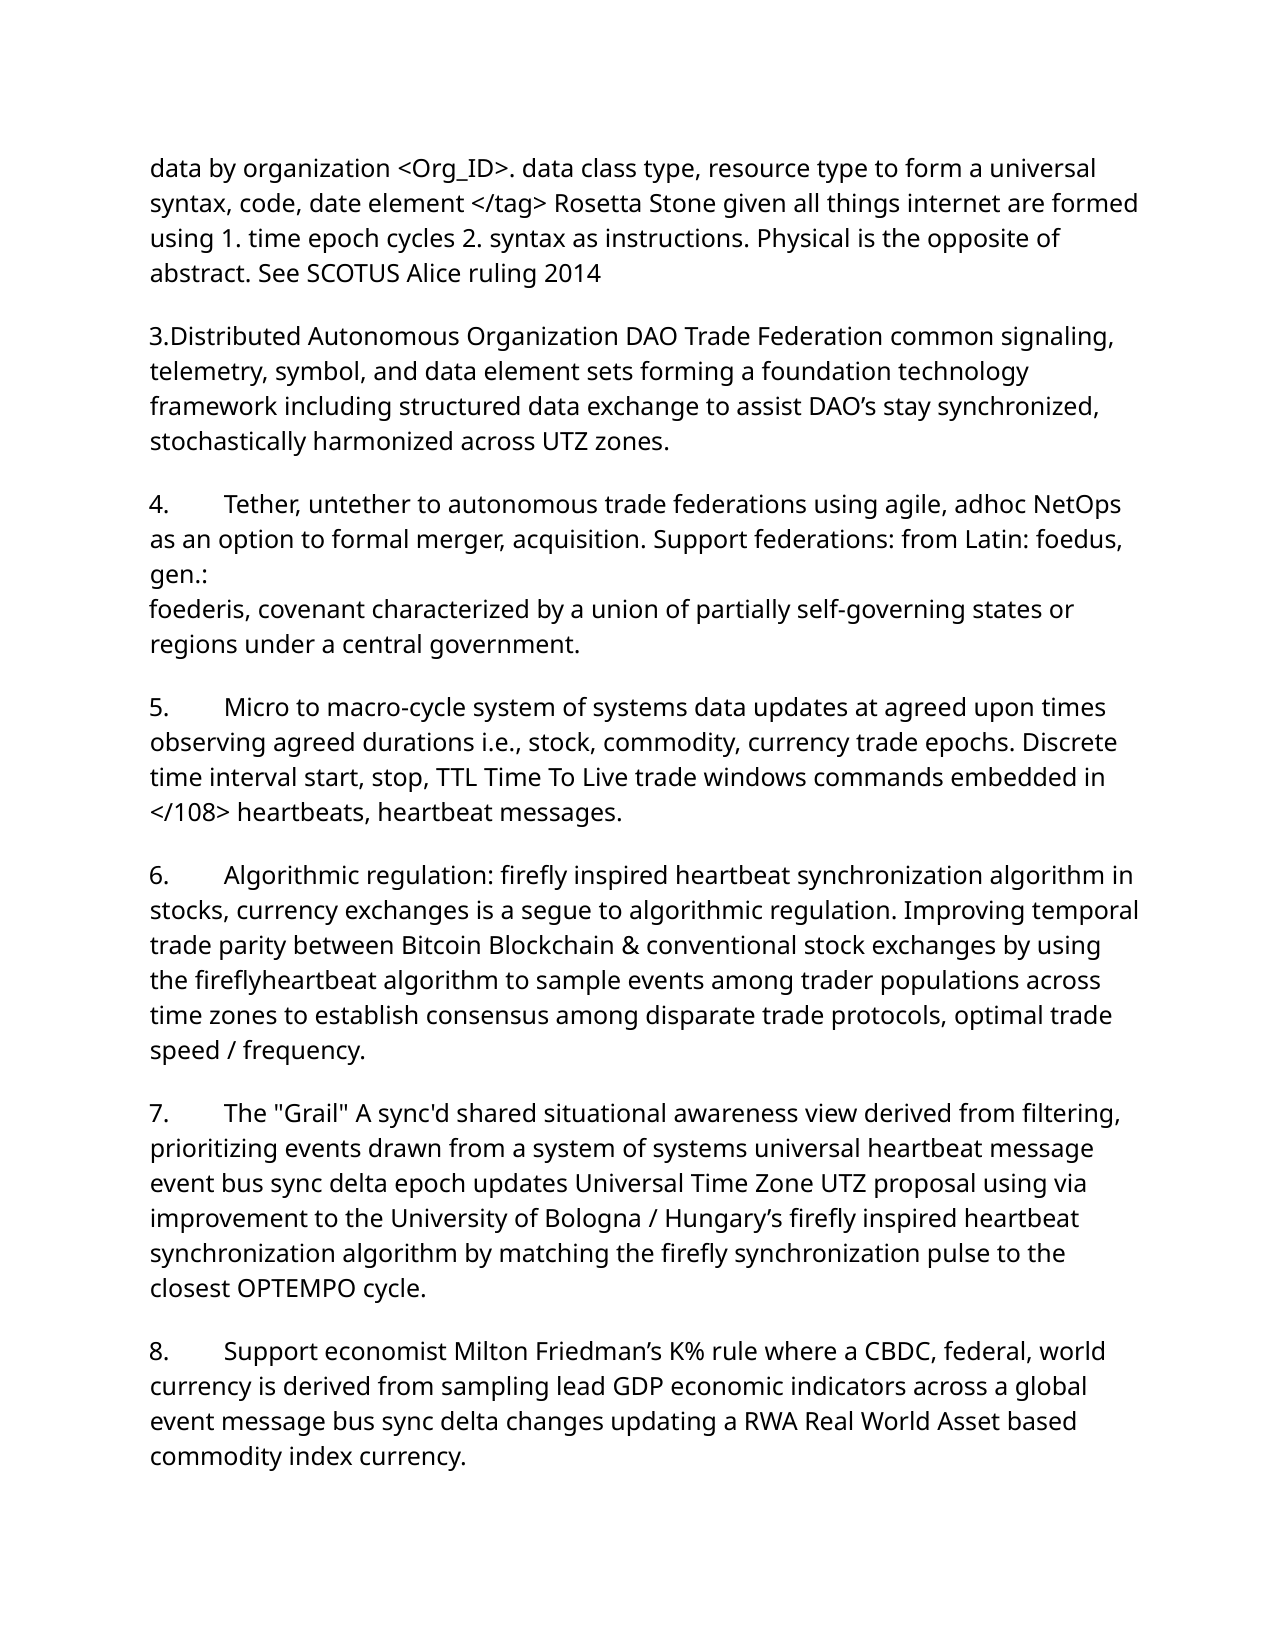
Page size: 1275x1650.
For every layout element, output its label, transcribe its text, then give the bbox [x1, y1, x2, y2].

list The "Grail" A sync'd shared situational awareness view derived from filtering, prioritizing events drawn from a system of systems universal heartbeat message event bus sync delta epoch updates Universal Time Zone UTZ proposal using via improvement to the University of Bologna / Hungary’s firefly inspired heartbeat synchronization algorithm by matching the firefly synchronization pulse to the closest OPTEMPO cycle. [148, 1096, 1141, 1305]
text 3.Distributed Autonomous Organization DAO Trade Federation common signaling, telemetry, symbol, and data element sets forming a foundation technology framework including structured data exchange to assist DAO’s stay synchronized, stochastically harmonized across UTZ zones. [148, 319, 1141, 458]
text foederis, covenant characterized by a union of partially self-governing states or regions under a central government. [148, 592, 1141, 661]
list Tether, untether to autonomous trade federations using agile, adhoc NetOps as an option to formal merger, acquisition. Support federations: from Latin: foedus, gen.: [148, 487, 1141, 591]
list Algorithmic regulation: firefly inspired heartbeat synchronization algorithm in stocks, currency exchanges is a segue to algorithmic regulation. Improving temporal trade parity between Bitcoin Blockchain & conventional stock exchanges by using the fireflyheartbeat algorithm to sample events among trader populations across time zones to establish consensus among disparate trade protocols, optimal trade speed / frequency. [148, 858, 1141, 1067]
list Support economist Milton Friedman’s K% rule where a CBDC, federal, world currency is derived from sampling lead GDP economic indicators across a global event message bus sync delta changes updating a RWA Real World Asset based commodity index currency. [148, 1334, 1141, 1473]
list Micro to macro-cycle system of systems data updates at agreed upon times observing agreed durations i.e., stock, commodity, currency trade epochs. Discrete time interval start, stop, TTL Time To Live trade windows commands embedded in </108> heartbeats, heartbeat messages. [148, 690, 1141, 829]
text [148, 151, 1141, 290]
